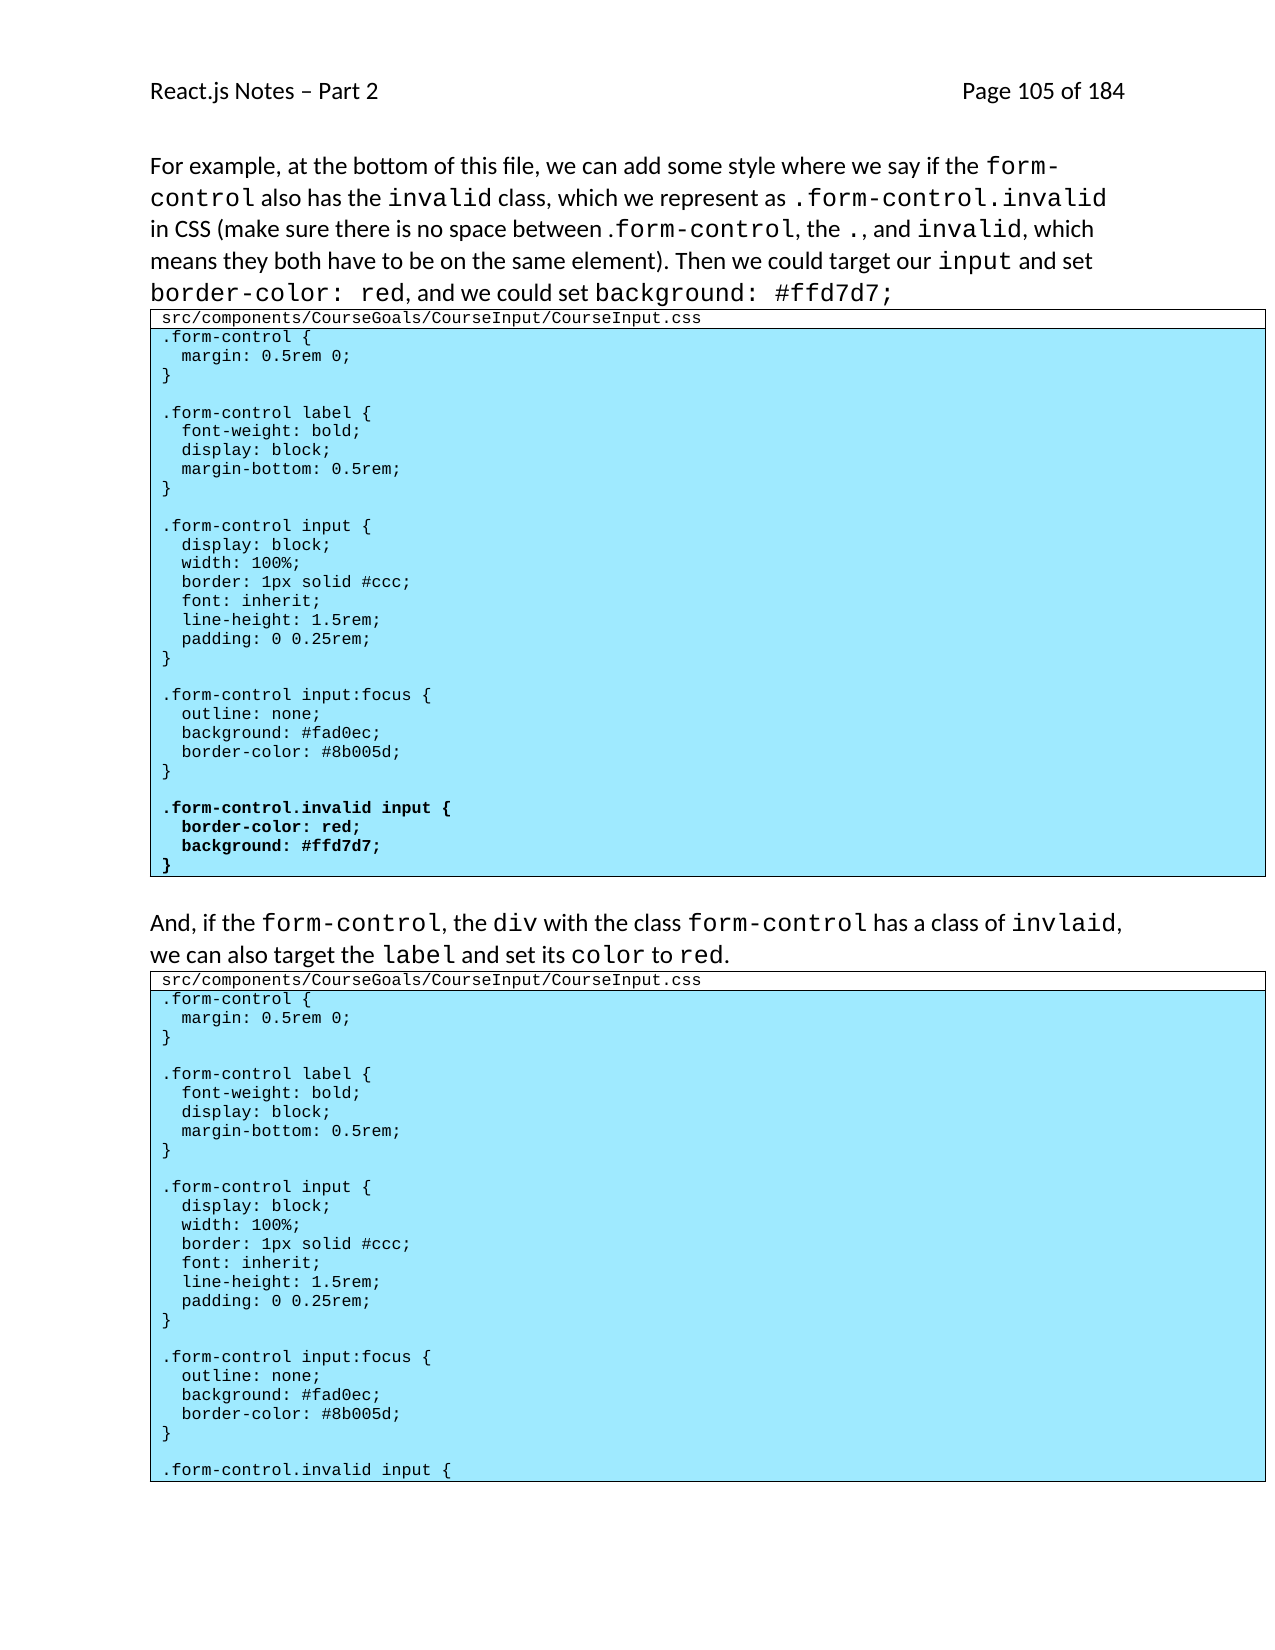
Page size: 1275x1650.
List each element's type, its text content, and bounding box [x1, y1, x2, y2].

text And, if the form-control, the div with the class form-control has a class of invlaid, we can also target the label and set its color to red. [150, 907, 1125, 971]
text For example, at the bottom of this file, we can add some style where we say if the form-control also has the invalid class, which we represent as .form-control.invalid in CSS (make sure there is no space between .form-control, the ., and invalid, which means they both have to be on the same element). Then we could target our input and set border-color: red, and we could set background: #ffd7d7; [150, 150, 1125, 309]
table_cell .form-control { margin: 0.5rem 0; } .form-control label { font-weight: bold; display: block; margin-bottom: 0.5rem; } .form-control input { display: block; width: 100%; border: 1px solid #ccc; font: inherit; line-height: 1.5rem; padding: 0 0.25rem; } .form-control input:focus { outline: none; background: #fad0ec; border-color: #8b005d; } .form-control.invalid input { border-color: red; background: #ffd7d7; } [151, 329, 1265, 876]
table_header src/components/CourseGoals/CourseInput/CourseInput.css [151, 972, 1265, 990]
table_header src/components/CourseGoals/CourseInput/CourseInput.css [151, 310, 1265, 328]
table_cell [151, 991, 1265, 1481]
